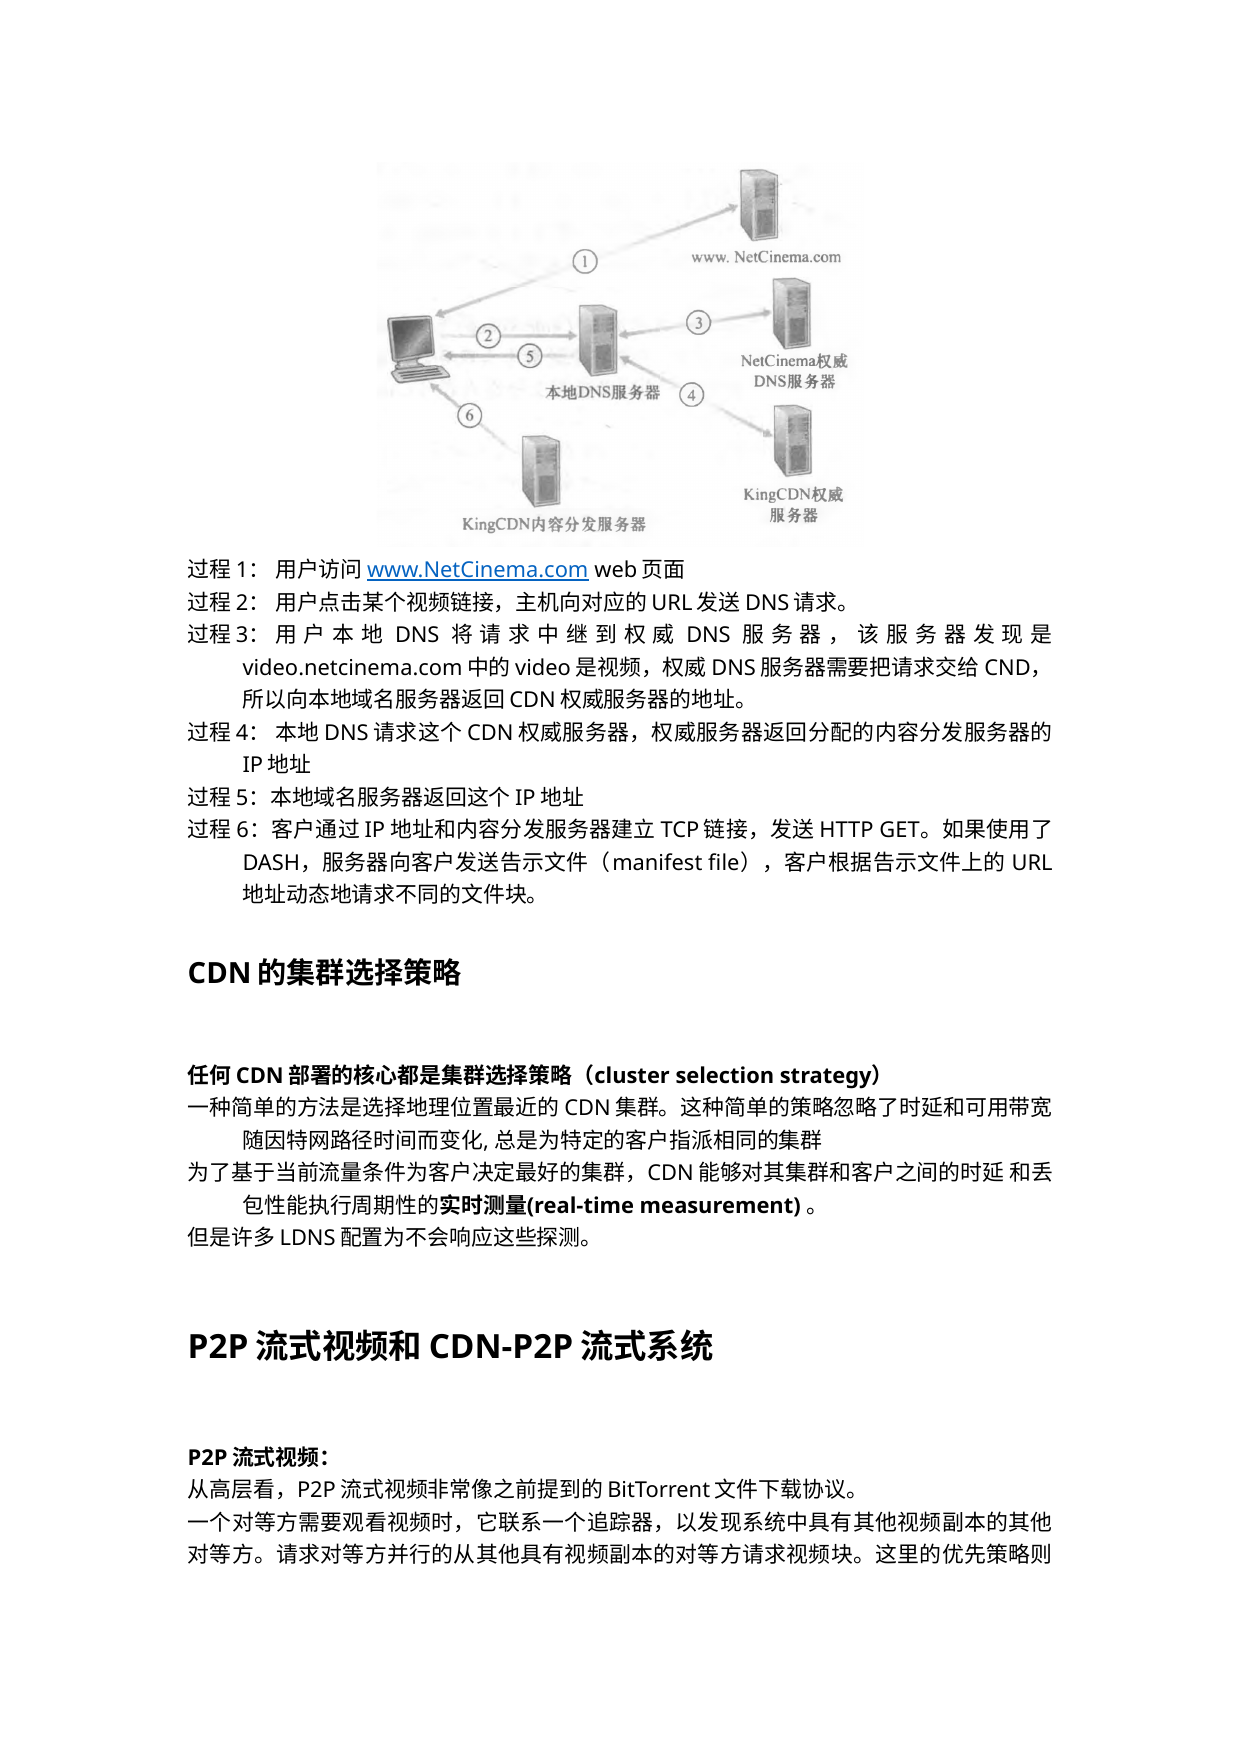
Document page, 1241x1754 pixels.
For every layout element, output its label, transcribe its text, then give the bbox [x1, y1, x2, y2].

text 但是许多LDNS配置为不会响应这些探测。 [187, 1220, 1053, 1252]
text 过程1： 用户访问www.NetCinema.com web页面 [187, 552, 1053, 584]
text 为了基于当前流量条件为客户决定最好的集群，CDN能够对其集群和客户之间的时延 和丢包性能执行周期性的实时测量(real-time measurement) 。 [187, 1155, 1053, 1220]
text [187, 1504, 1053, 1569]
text 过程5：本地域名服务器返回这个IP地址 [187, 779, 1053, 812]
subtitle CDN的集群选择策略 [187, 939, 1053, 1004]
text 过程3： 用户本地DNS将请求中继到权威DNS服务器，该服务器发现是video.netcinema.com中的video是视频，权威DNS服务器需要把请求交给CND，所以向本地域名服务器返回CDN权威服务器的地址。 [187, 617, 1053, 714]
text 从高层看，P2P流式视频非常像之前提到的BitTorrent文件下载协议。 [187, 1472, 1053, 1504]
text P2P流式视频： [187, 1439, 1053, 1472]
picture [376, 162, 864, 547]
text 过程4： 本地DNS请求这个CDN权威服务器，权威服务器返回分配的内容分发服务器的IP地址 [187, 714, 1053, 779]
text 过程2： 用户点击某个视频链接，主机向对应的URL发送DNS请求。 [187, 584, 1053, 617]
text 过程6：客户通过IP地址和内容分发服务器建立TCP链接，发送HTTP GET。如果使用了DASH，服务器向客户发送告示文件（manifest file），客户根据告示文件上的URL地址动态地请求不同的文件块。 [187, 812, 1053, 909]
subtitle P2P流式视频和CDN-P2P流式系统 [187, 1312, 1053, 1377]
text 一种简单的方法是选择地理位置最近的CDN集群。这种简单的策略忽略了时延和可用带宽随因特网路径时间而变化, 总是为特定的客户指派相同的集群 [187, 1090, 1053, 1155]
text 任何CDN部署的核心都是集群选择策略（cluster selection strategy） [187, 1057, 1053, 1090]
